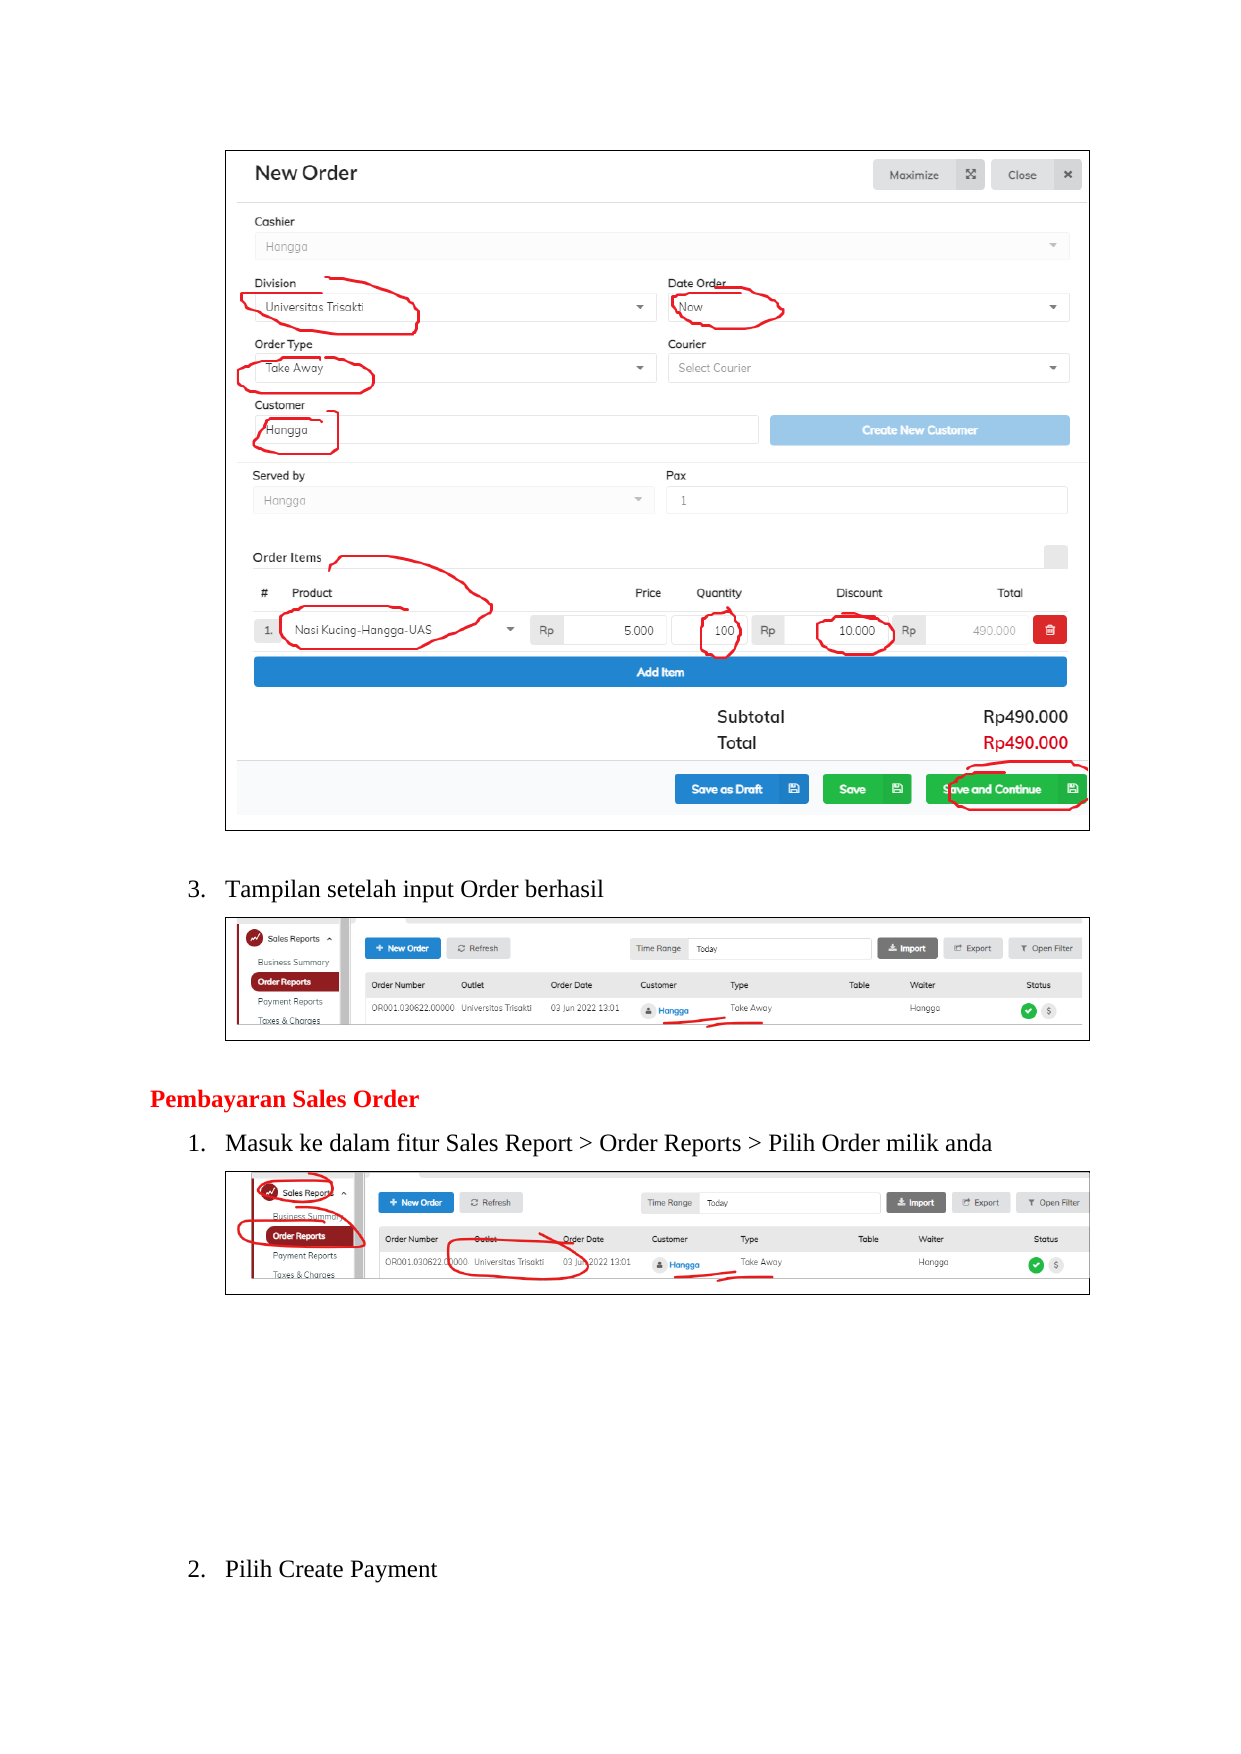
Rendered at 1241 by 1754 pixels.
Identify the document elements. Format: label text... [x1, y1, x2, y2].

list Pilih Create Payment [187, 1554, 1090, 1583]
table_header [226, 1172, 1089, 1294]
picture [236, 918, 1083, 1028]
table_header [226, 151, 1089, 830]
list Masuk ke dalam fitur Sales Report > Order Reports > Pilih Order milik anda [187, 1128, 1090, 1156]
picture [236, 151, 1089, 817]
text Pembayaran Sales Order [150, 1084, 1090, 1113]
picture [236, 1171, 1090, 1282]
list Tampilan setelah input Order berhasil [187, 874, 1090, 903]
table_header [226, 918, 1089, 1040]
